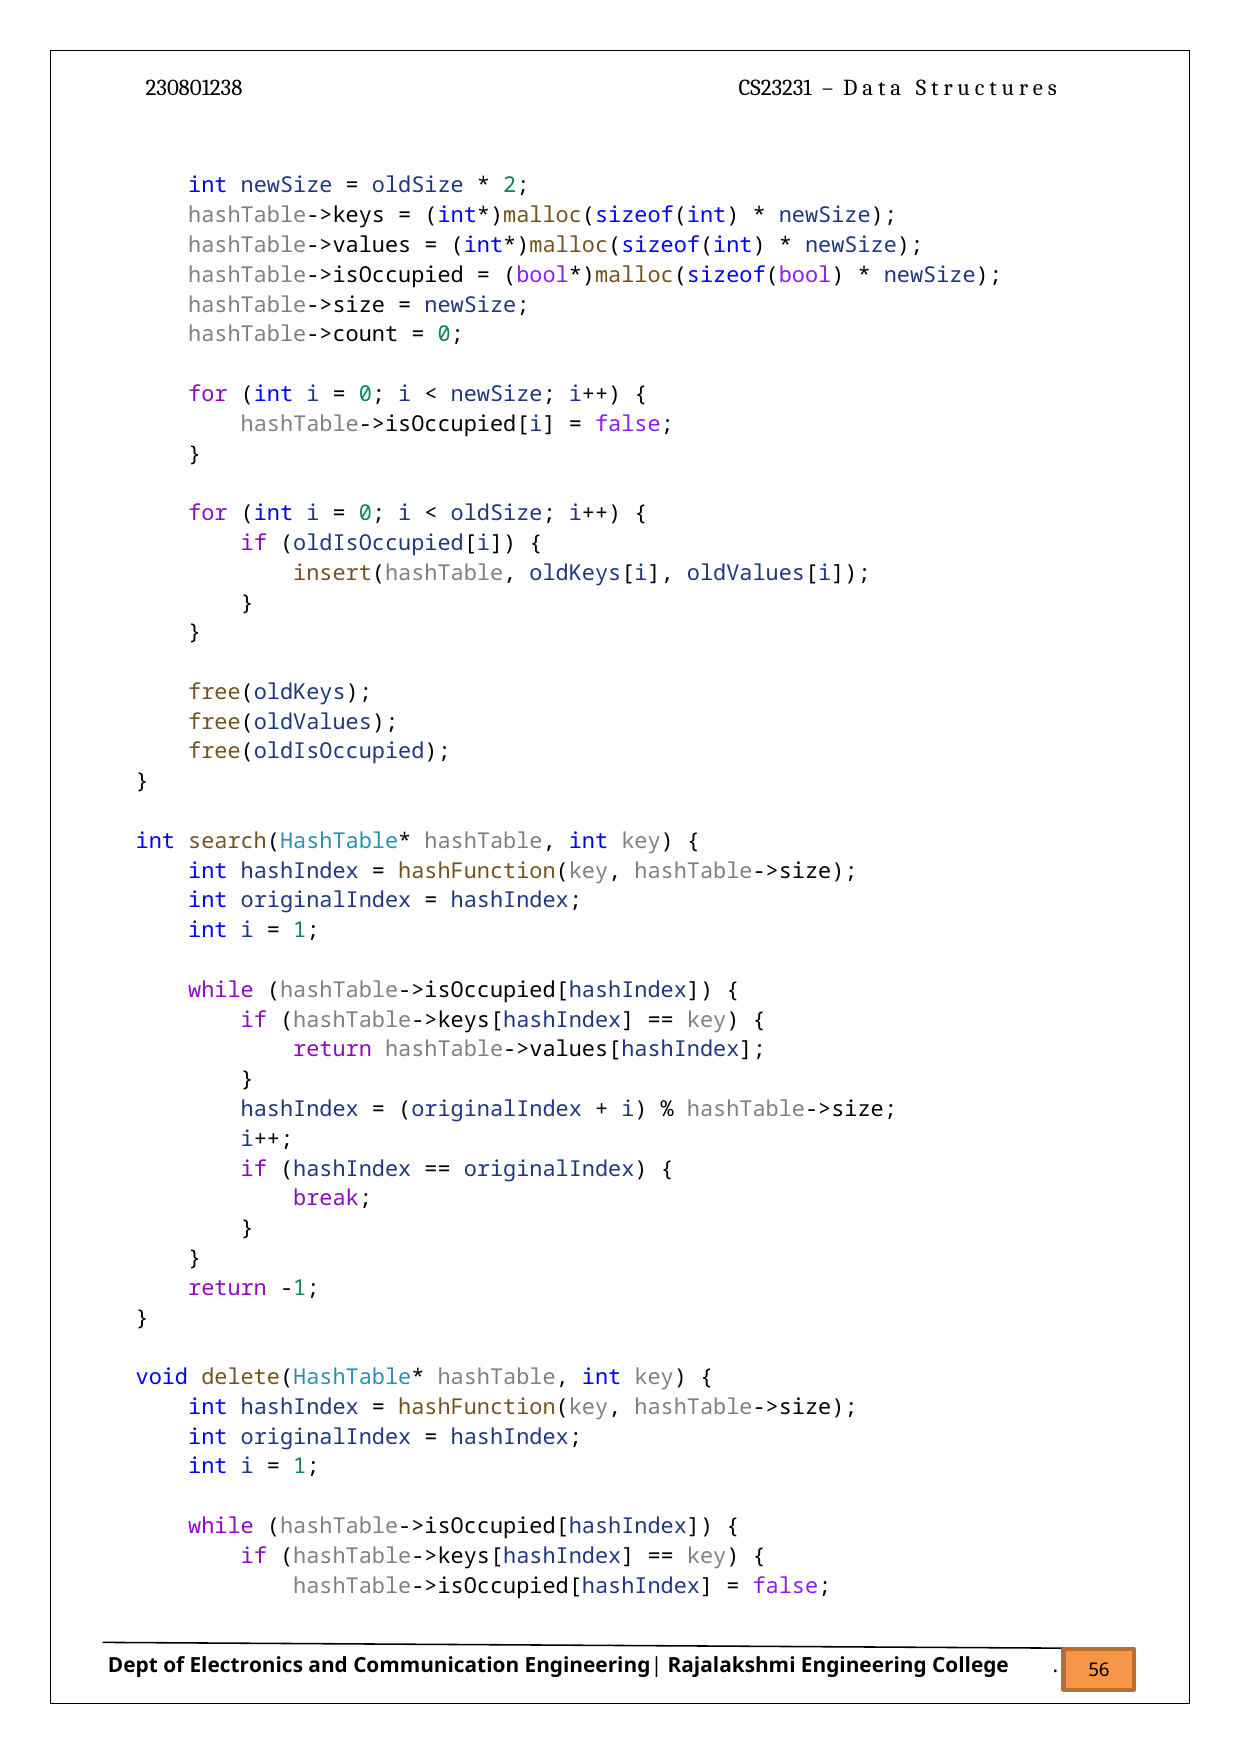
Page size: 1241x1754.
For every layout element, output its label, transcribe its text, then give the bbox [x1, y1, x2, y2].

text int originalIndex = hashIndex; [135, 884, 1136, 914]
text } [135, 616, 1136, 646]
text int originalIndex = hashIndex; [135, 1421, 1136, 1450]
text } [135, 765, 1136, 795]
text return hashTable->values[hashIndex]; [135, 1033, 1136, 1063]
text int hashIndex = hashFunction(key, hashTable->size); [135, 854, 1136, 884]
text int search(HashTable* hashTable, int key) { [135, 825, 1136, 854]
text if (hashTable->keys[hashIndex] == key) { [135, 1540, 1136, 1569]
text int hashIndex = hashFunction(key, hashTable->size); [135, 1391, 1136, 1421]
text hashIndex = (originalIndex + i) % hashTable->size; [135, 1093, 1136, 1123]
text int i = 1; [135, 914, 1136, 944]
text } [135, 1242, 1136, 1272]
text hashTable->isOccupied = (bool*)malloc(sizeof(bool) * newSize); [135, 259, 1136, 288]
text hashTable->keys = (int*)malloc(sizeof(int) * newSize); [135, 199, 1136, 229]
text free(oldValues); [135, 706, 1136, 735]
text if (hashTable->keys[hashIndex] == key) { [135, 1003, 1136, 1033]
text while (hashTable->isOccupied[hashIndex]) { [135, 1510, 1136, 1540]
text hashTable->isOccupied[hashIndex] = false; [135, 1569, 1136, 1599]
text while (hashTable->isOccupied[hashIndex]) { [135, 974, 1136, 1003]
text hashTable->count = 0; [135, 318, 1136, 348]
text for (int i = 0; i < oldSize; i++) { [135, 497, 1136, 527]
text for (int i = 0; i < newSize; i++) { [135, 378, 1136, 408]
text free(oldIsOccupied); [135, 735, 1136, 765]
text } [135, 586, 1136, 616]
text insert(hashTable, oldKeys[i], oldValues[i]); [135, 557, 1136, 586]
text void delete(HashTable* hashTable, int key) { [135, 1361, 1136, 1391]
text } [135, 1063, 1136, 1093]
text if (oldIsOccupied[i]) { [135, 527, 1136, 557]
text hashTable->isOccupied[i] = false; [135, 408, 1136, 437]
text int newSize = oldSize * 2; [135, 169, 1136, 199]
text break; [135, 1182, 1136, 1212]
text int i = 1; [135, 1450, 1136, 1480]
text if (hashIndex == originalIndex) { [135, 1152, 1136, 1182]
text return -1; [135, 1272, 1136, 1301]
text hashTable->values = (int*)malloc(sizeof(int) * newSize); [135, 229, 1136, 259]
text hashTable->size = newSize; [135, 288, 1136, 318]
text } [135, 437, 1136, 467]
text } [135, 1212, 1136, 1242]
text i++; [135, 1123, 1136, 1152]
text } [135, 1301, 1136, 1331]
text free(oldKeys); [135, 676, 1136, 706]
